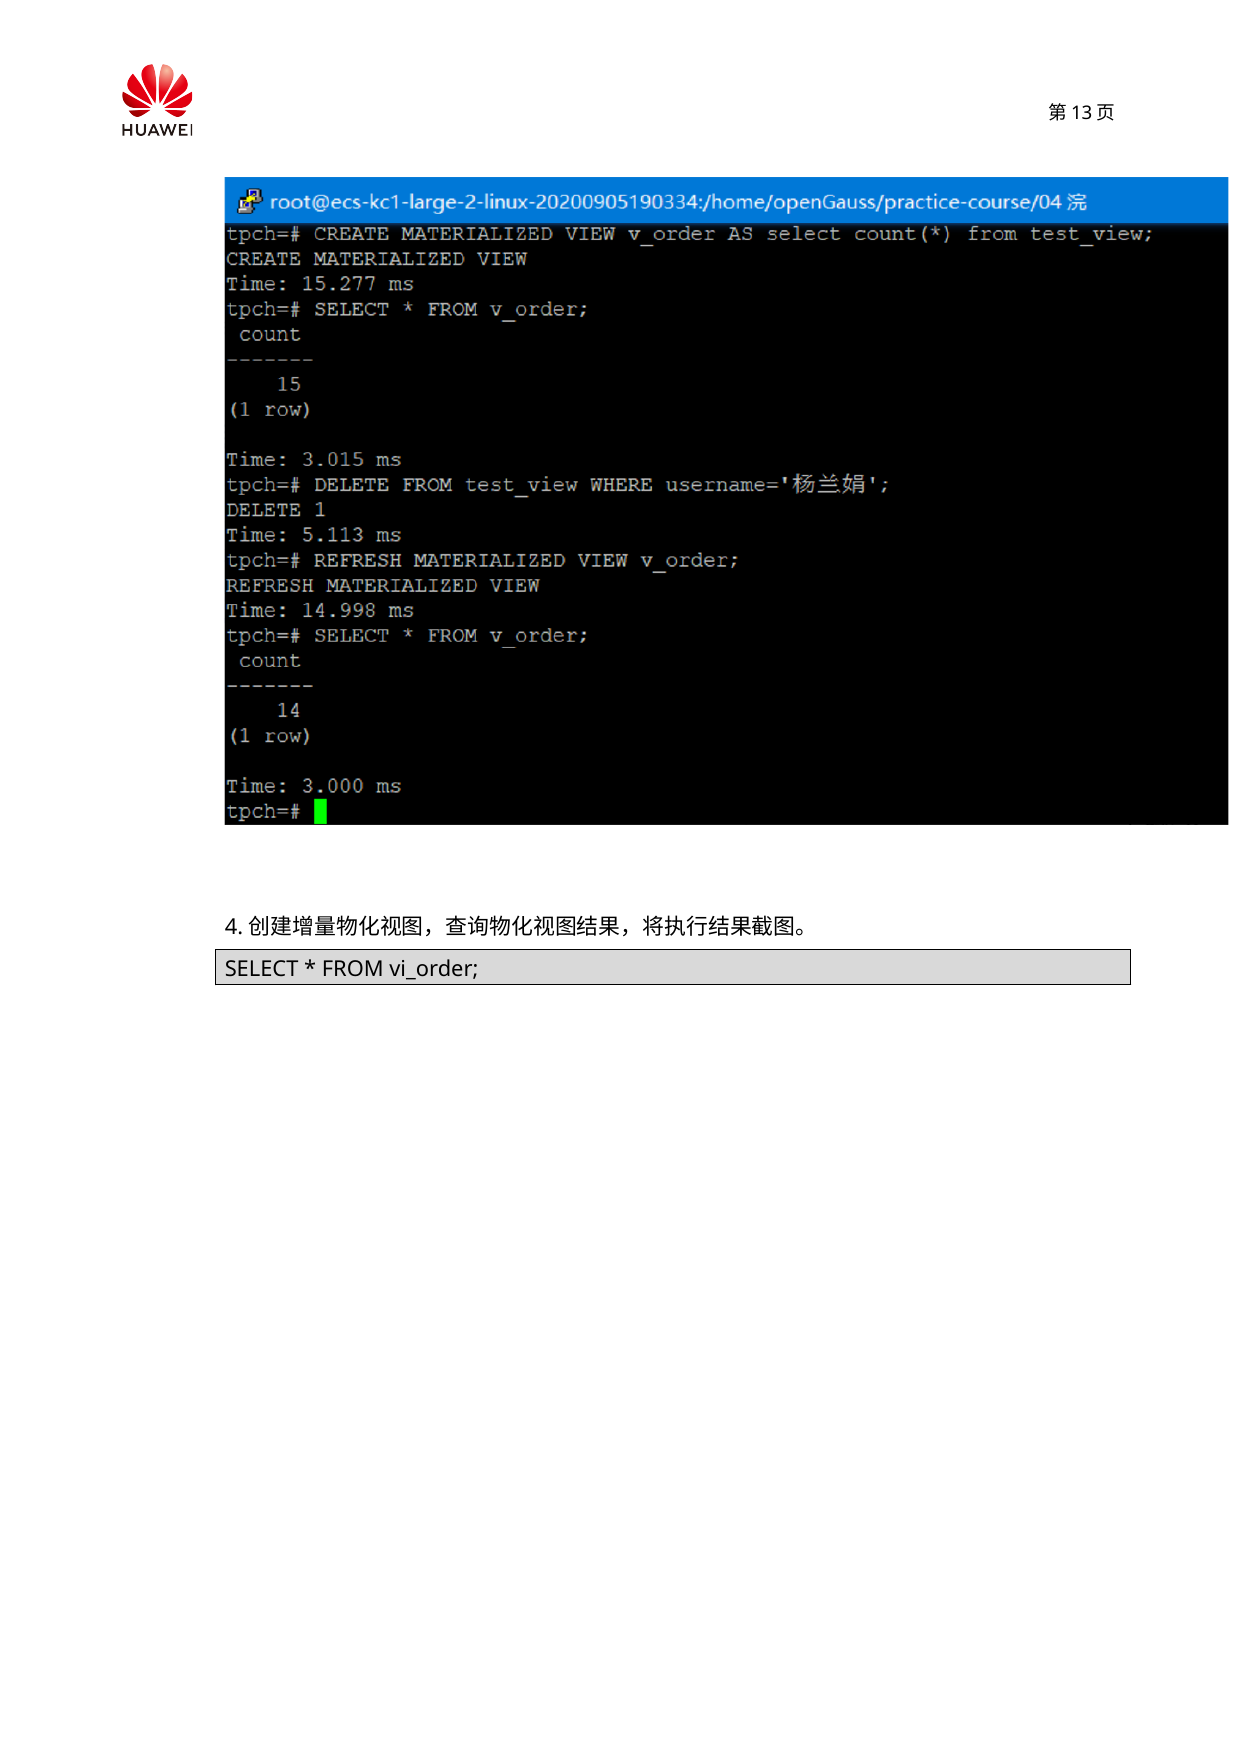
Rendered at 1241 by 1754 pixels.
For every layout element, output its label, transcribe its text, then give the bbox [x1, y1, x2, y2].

picture [122, 64, 193, 136]
picture [224, 177, 1229, 825]
text SELECT * FROM vi_order; [216, 950, 1130, 984]
text 4. 创建增量物化视图，查询物化视图结果，将执行结果截图。 [224, 909, 1122, 941]
